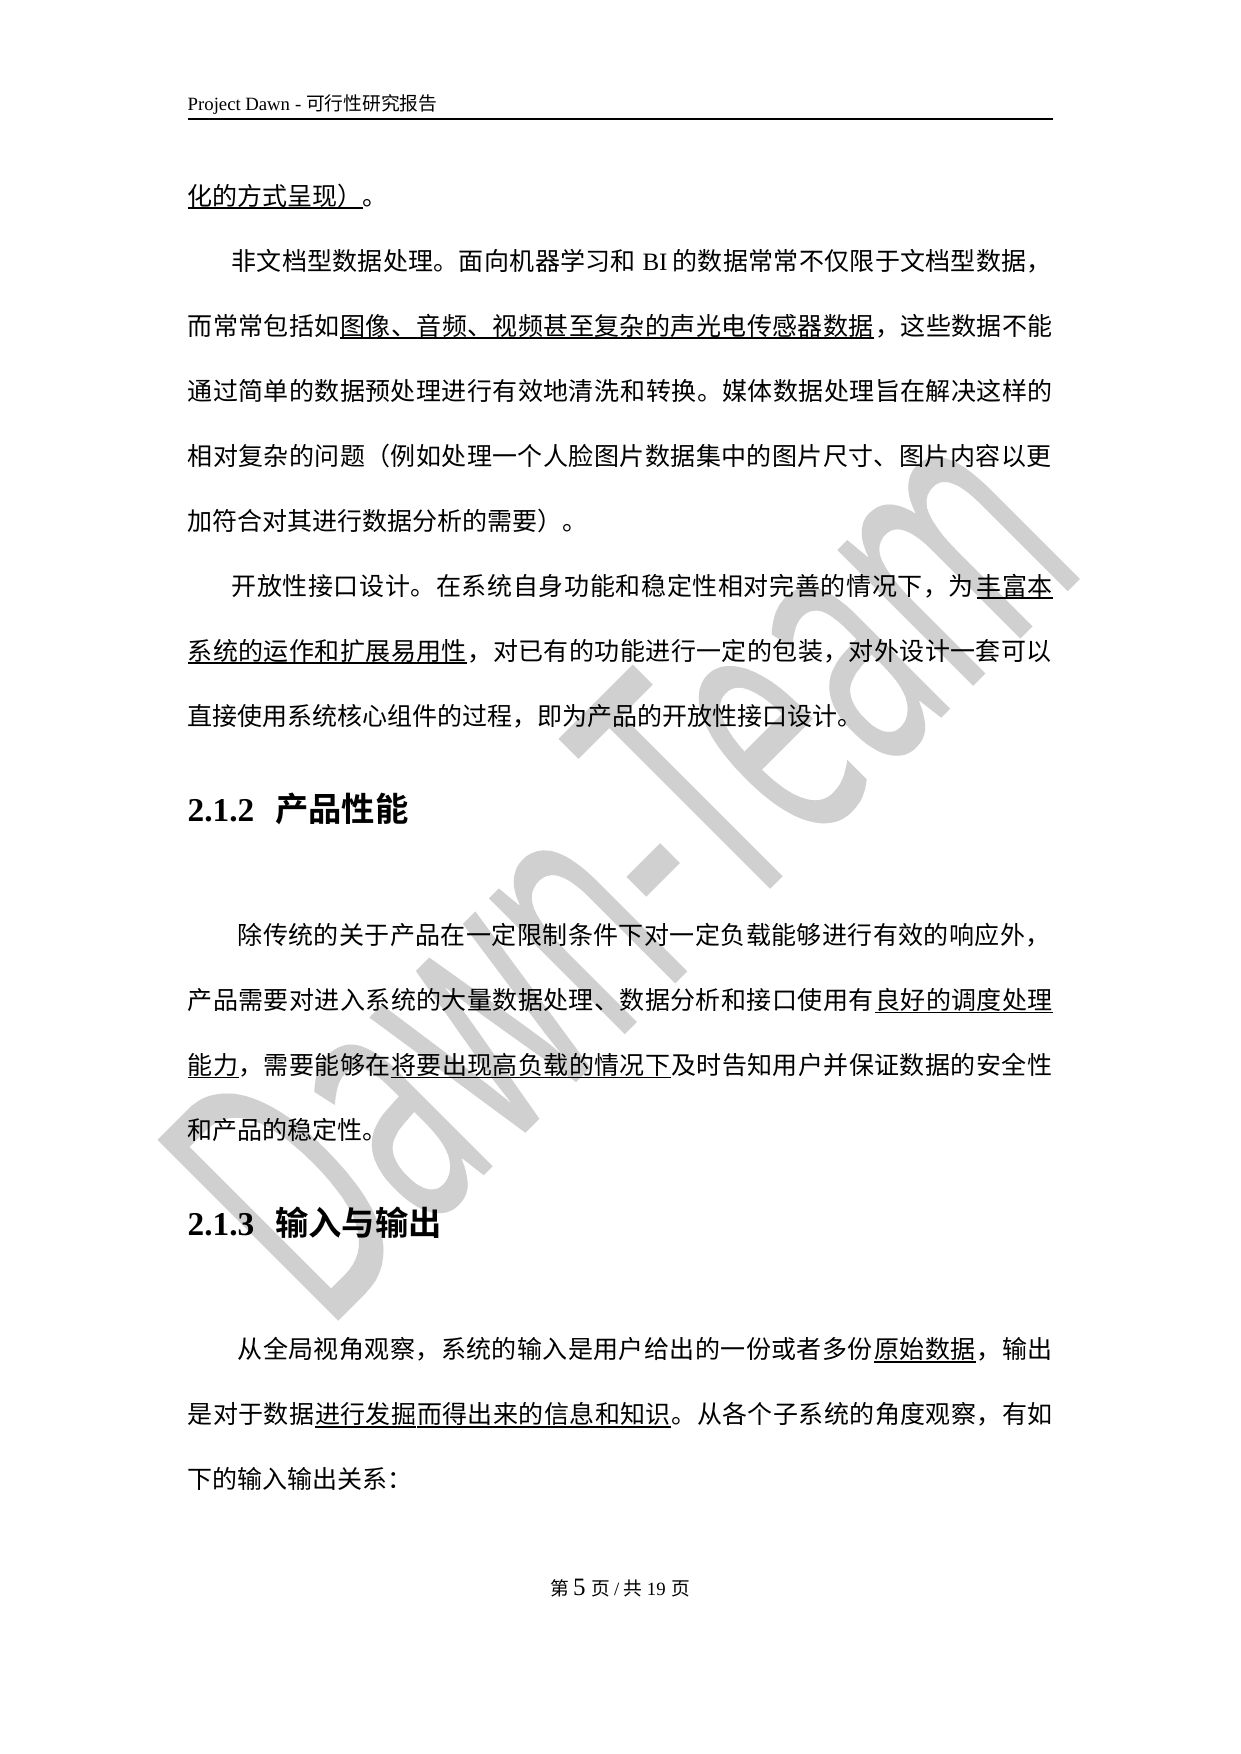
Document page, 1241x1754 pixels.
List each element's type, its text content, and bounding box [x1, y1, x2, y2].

text 开放性接口设计。在系统自身功能和稳定性相对完善的情况下，为丰富本系统的运作和扩展易用性，对已有的功能进行一定的包装，对外设计一套可以直接使用系统核心组件的过程，即为产品的开放性接口设计。 [187, 552, 1053, 747]
subtitle 输入与输出 [187, 1188, 1053, 1253]
text 非文档型数据处理。面向机器学习和BI的数据常常不仅限于文档型数据，而常常包括如图像、音频、视频甚至复杂的声光电传感器数据，这些数据不能通过简单的数据预处理进行有效地清洗和转换。媒体数据处理旨在解决这样的相对复杂的问题（例如处理一个人脸图片数据集中的图片尺寸、图片内容以更加符合对其进行数据分析的需要）。 [187, 227, 1053, 552]
text 除传统的关于产品在一定限制条件下对一定负载能够进行有效的响应外，产品需要对进入系统的大量数据处理、数据分析和接口使用有良好的调度处理能力，需要能够在将要出现高负载的情况下及时告知用户并保证数据的安全性和产品的稳定性。 [187, 901, 1053, 1161]
text 从全局视角观察，系统的输入是用户给出的一份或者多份原始数据，输出是对于数据进行发掘而得出来的信息和知识。从各个子系统的角度观察，有如下的输入输出关系： [187, 1316, 1053, 1511]
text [187, 162, 1053, 227]
subtitle 产品性能 [187, 774, 1053, 839]
